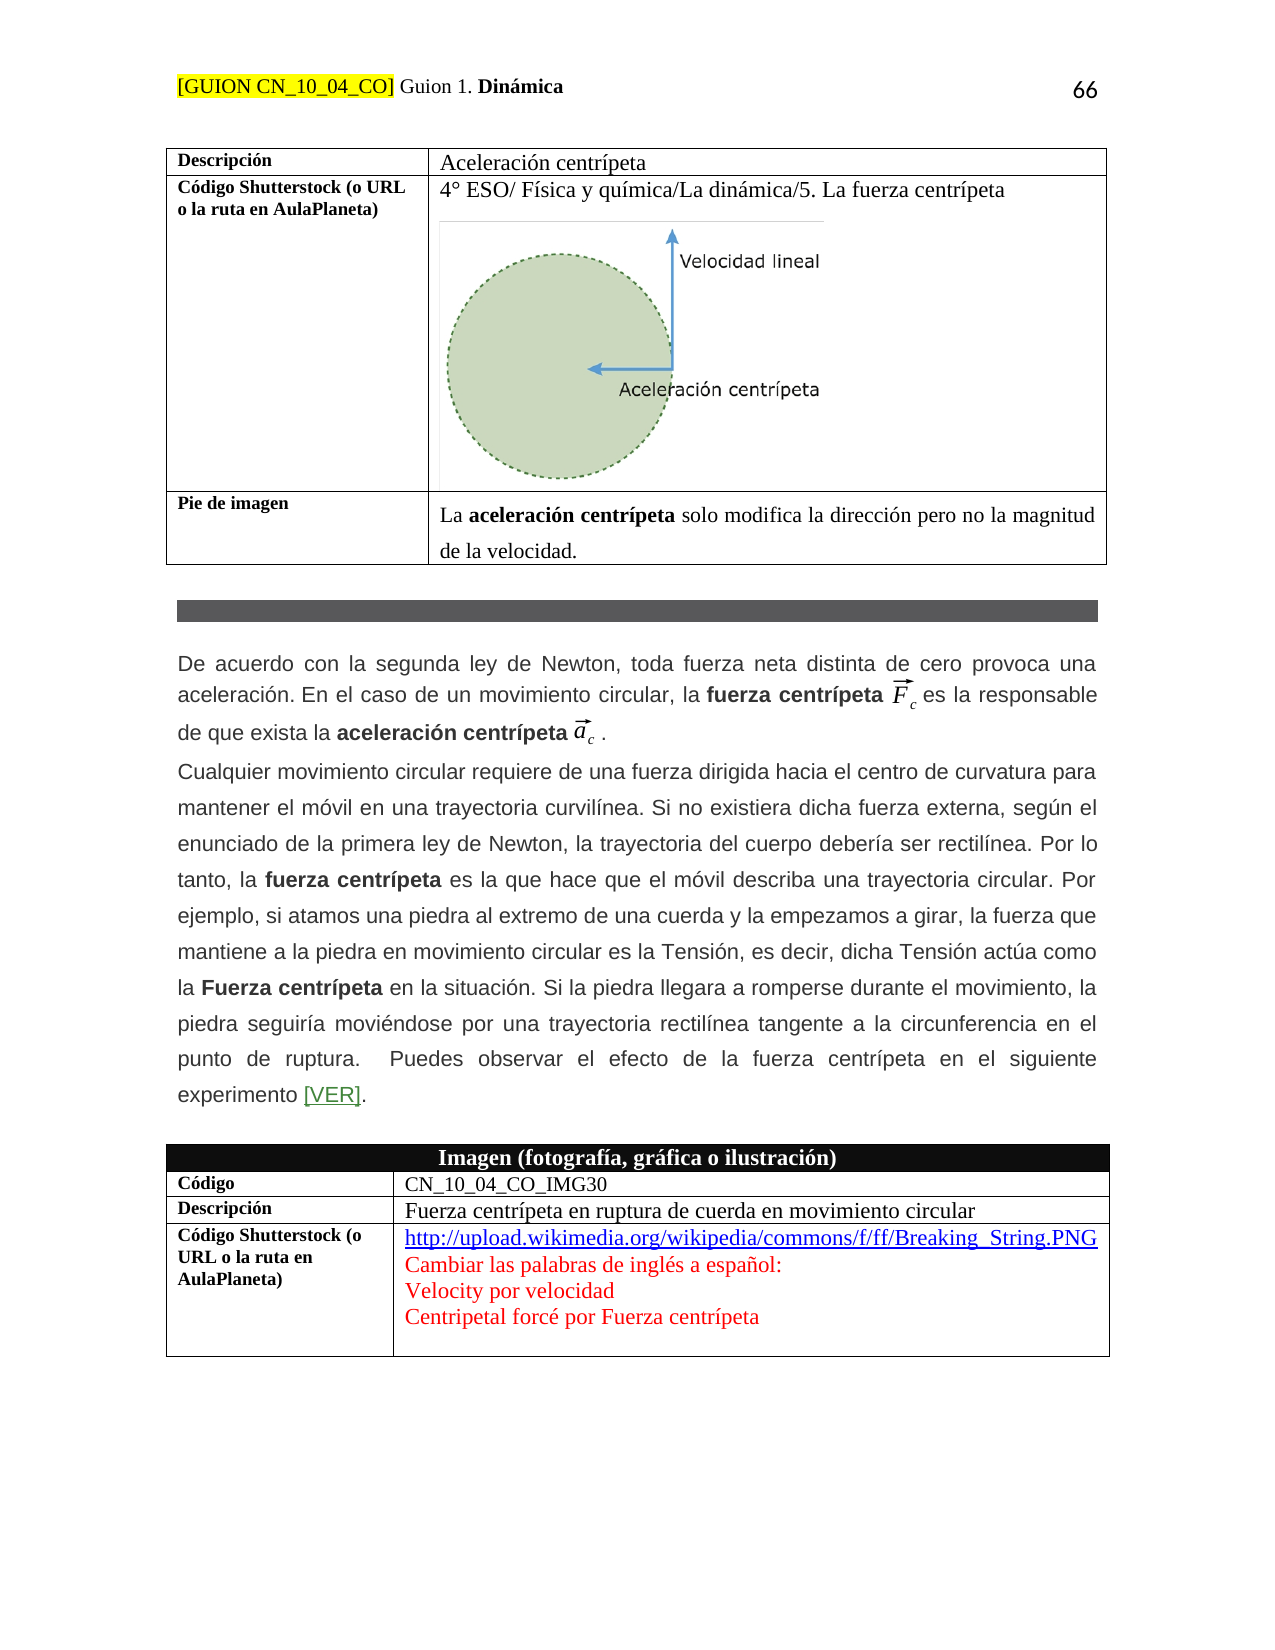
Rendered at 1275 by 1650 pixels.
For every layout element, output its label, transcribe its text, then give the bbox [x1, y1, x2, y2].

table_cell CN_10_04_CO_IMG30 [394, 1172, 1109, 1196]
text De acuerdo con la segunda ley de Newton, toda fuerza neta distinta de cero provoca una aceleración. En el caso de un movimiento circular, la fuerza centrípeta es la responsable de que exista la aceleración centrípeta . [177, 640, 1098, 748]
text Cualquier movimiento circular requiere de una fuerza dirigida hacia el centro de curvatura para mantener el móvil en una trayectoria curvilínea. Si no existiera dicha fuerza externa, según el enunciado de la primera ley de Newton, la trayectoria del cuerpo debería ser rectilínea. Por lo tanto, la fuerza centrípeta es la que hace que el móvil describa una trayectoria circular. Por ejemplo, si atamos una piedra al extremo de una cuerda y la empezamos a girar, la fuerza que mantiene a la piedra en movimiento circular es la Tensión, es decir, dicha Tensión actúa como la Fuerza centrípeta en la situación. Si la piedra llegara a romperse durante el movimiento, la piedra seguiría moviéndose por una trayectoria rectilínea tangente a la circunferencia en el punto de ruptura. Puedes observar el efecto de la fuerza centrípeta en el siguiente experimento [VER]. [177, 748, 1098, 1107]
table_cell 4° ESO/ Física y química/La dinámica/5. La fuerza centrípeta [429, 176, 1106, 491]
table_cell Descripción [167, 149, 428, 175]
table_cell Fuerza centrípeta en ruptura de cuerda en movimiento circular [394, 1197, 1109, 1223]
picture [439, 221, 824, 491]
table_cell Código Shutterstock (o URL o la ruta en AulaPlaneta) [167, 176, 428, 491]
table_cell Pie de imagen [167, 492, 428, 563]
table_cell Código [167, 1172, 393, 1196]
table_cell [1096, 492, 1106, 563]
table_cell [167, 1224, 393, 1356]
table_cell Aceleración centrípeta [429, 149, 1106, 175]
table_header Imagen (fotografía, gráfica o ilustración) [167, 1145, 1109, 1171]
table_cell Descripción [167, 1197, 393, 1223]
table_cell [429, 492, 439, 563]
